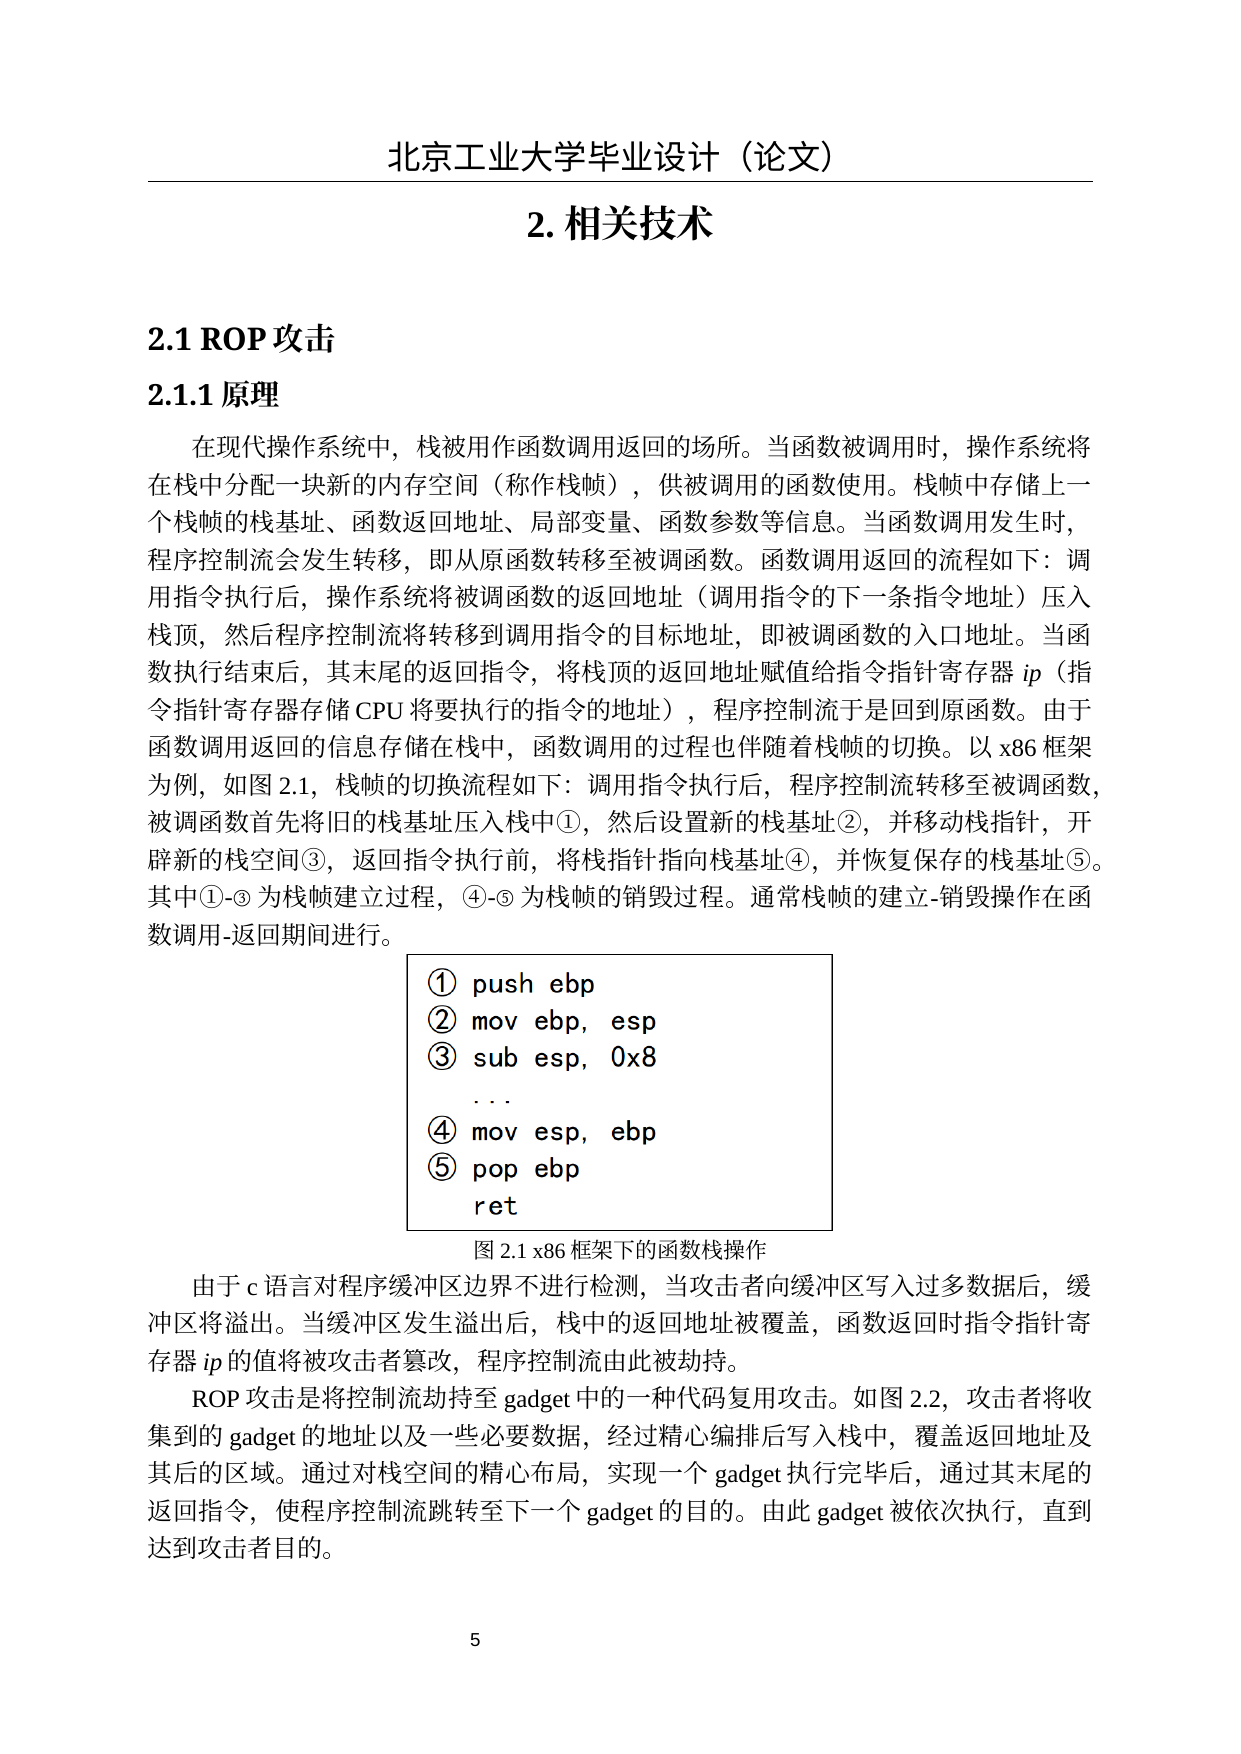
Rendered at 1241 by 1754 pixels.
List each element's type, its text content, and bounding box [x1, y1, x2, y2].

text 2.1.1 原理 [148, 372, 1093, 414]
text 由于c语言对程序缓冲区边界不进行检测，当攻击者向缓冲区写入过多数据后，缓冲区将溢出。当缓冲区发生溢出后，栈中的返回地址被覆盖，函数返回时指令指针寄存器ip的值将被攻击者篡改，程序控制流由此被劫持。 [148, 1265, 1093, 1377]
text 图2.1 x86框架下的函数栈操作 [148, 1233, 1093, 1265]
text 2.1 ROP攻击 [148, 315, 1093, 360]
text ROP攻击是将控制流劫持至gadget中的一种代码复用攻击。如图2.2，攻击者将收集到的gadget的地址以及一些必要数据，经过精心编排后写入栈中，覆盖返回地址及其后的区域。通过对栈空间的精心布局，实现一个gadget执行完毕后，通过其末尾的返回指令，使程序控制流跳转至下一个gadget的目的。由此gadget被依次执行，直到达到攻击者目的。 [148, 1377, 1093, 1565]
picture [405, 951, 835, 1234]
text 2. 相关技术 [148, 194, 1093, 248]
text 在现代操作系统中，栈被用作函数调用返回的场所。当函数被调用时，操作系统将在栈中分配一块新的内存空间（称作栈帧），供被调用的函数使用。栈帧中存储上一个栈帧的栈基址、函数返回地址、局部变量、函数参数等信息。当函数调用发生时，程序控制流会发生转移，即从原函数转移至被调函数。函数调用返回的流程如下：调用指令执行后，操作系统将被调函数的返回地址（调用指令的下一条指令地址）压入栈顶，然后程序控制流将转移到调用指令的目标地址，即被调函数的入口地址。当函数执行结束后，其末尾的返回指令，将栈顶的返回地址赋值给指令指针寄存器ip（指令指针寄存器存储CPU将要执行的指令的地址），程序控制流于是回到原函数。由于函数调用返回的信息存储在栈中，函数调用的过程也伴随着栈帧的切换。以x86框架为例，如图2.1，栈帧的切换流程如下：调用指令执行后，程序控制流转移至被调函数，被调函数首先将旧的栈基址压入栈中①，然后设置新的栈基址②，并移动栈指针，开辟新的栈空间③，返回指令执行前，将栈指针指向栈基址④，并恢复保存的栈基址⑤。其中①-③为栈帧建立过程，④-⑤为栈帧的销毁过程。通常栈帧的建立-销毁操作在函数调用-返回期间进行。 [148, 427, 1093, 952]
